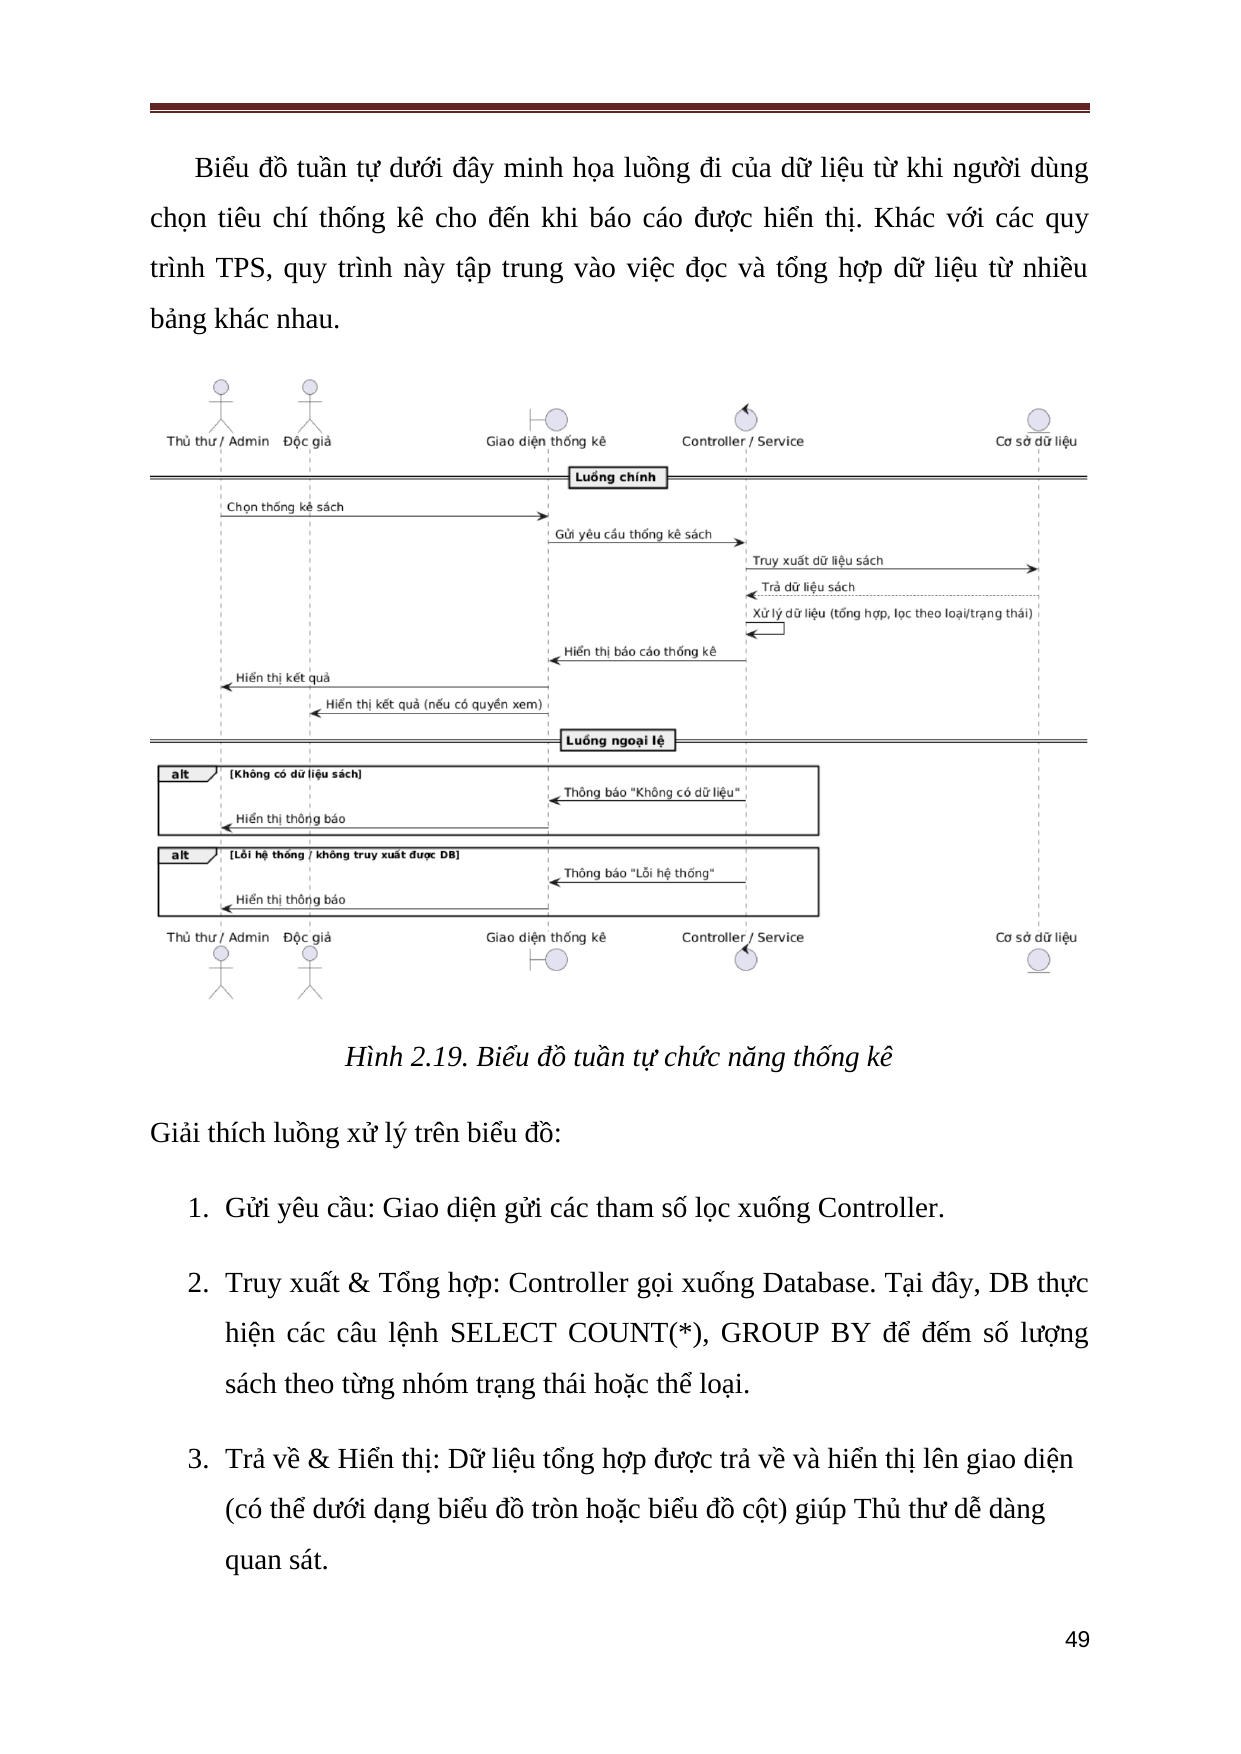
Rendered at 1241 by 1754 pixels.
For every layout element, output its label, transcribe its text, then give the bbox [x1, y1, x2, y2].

list Truy xuất & Tổng hợp: Controller gọi xuống Database. Tại đây, DB thực hiện các câu lệnh SELECT COUNT(*), GROUP BY để đếm số lượng sách theo từng nhóm trạng thái hoặc thể loại. [187, 1265, 1090, 1399]
text Biểu đồ tuần tự dưới đây minh họa luồng đi của dữ liệu từ khi người dùng chọn tiêu chí thống kê cho đến khi báo cáo được hiển thị. Khác với các quy trình TPS, quy trình này tập trung vào việc đọc và tổng hợp dữ liệu từ nhiều bảng khác nhau. [150, 150, 1090, 334]
list Gửi yêu cầu: Giao diện gửi các tham số lọc xuống Controller. [187, 1190, 1090, 1223]
text Giải thích luồng xử lý trên biểu đồ: [150, 1115, 1090, 1148]
text Hình 2.19. Biểu đồ tuần tự chức năng thống kê [150, 1039, 1090, 1073]
picture [150, 376, 1091, 1002]
list Trả về & Hiển thị: Dữ liệu tổng hợp được trả về và hiển thị lên giao diện (có thể dưới dạng biểu đồ tròn hoặc biểu đồ cột) giúp Thủ thư dễ dàng quan sát. [187, 1441, 1090, 1575]
